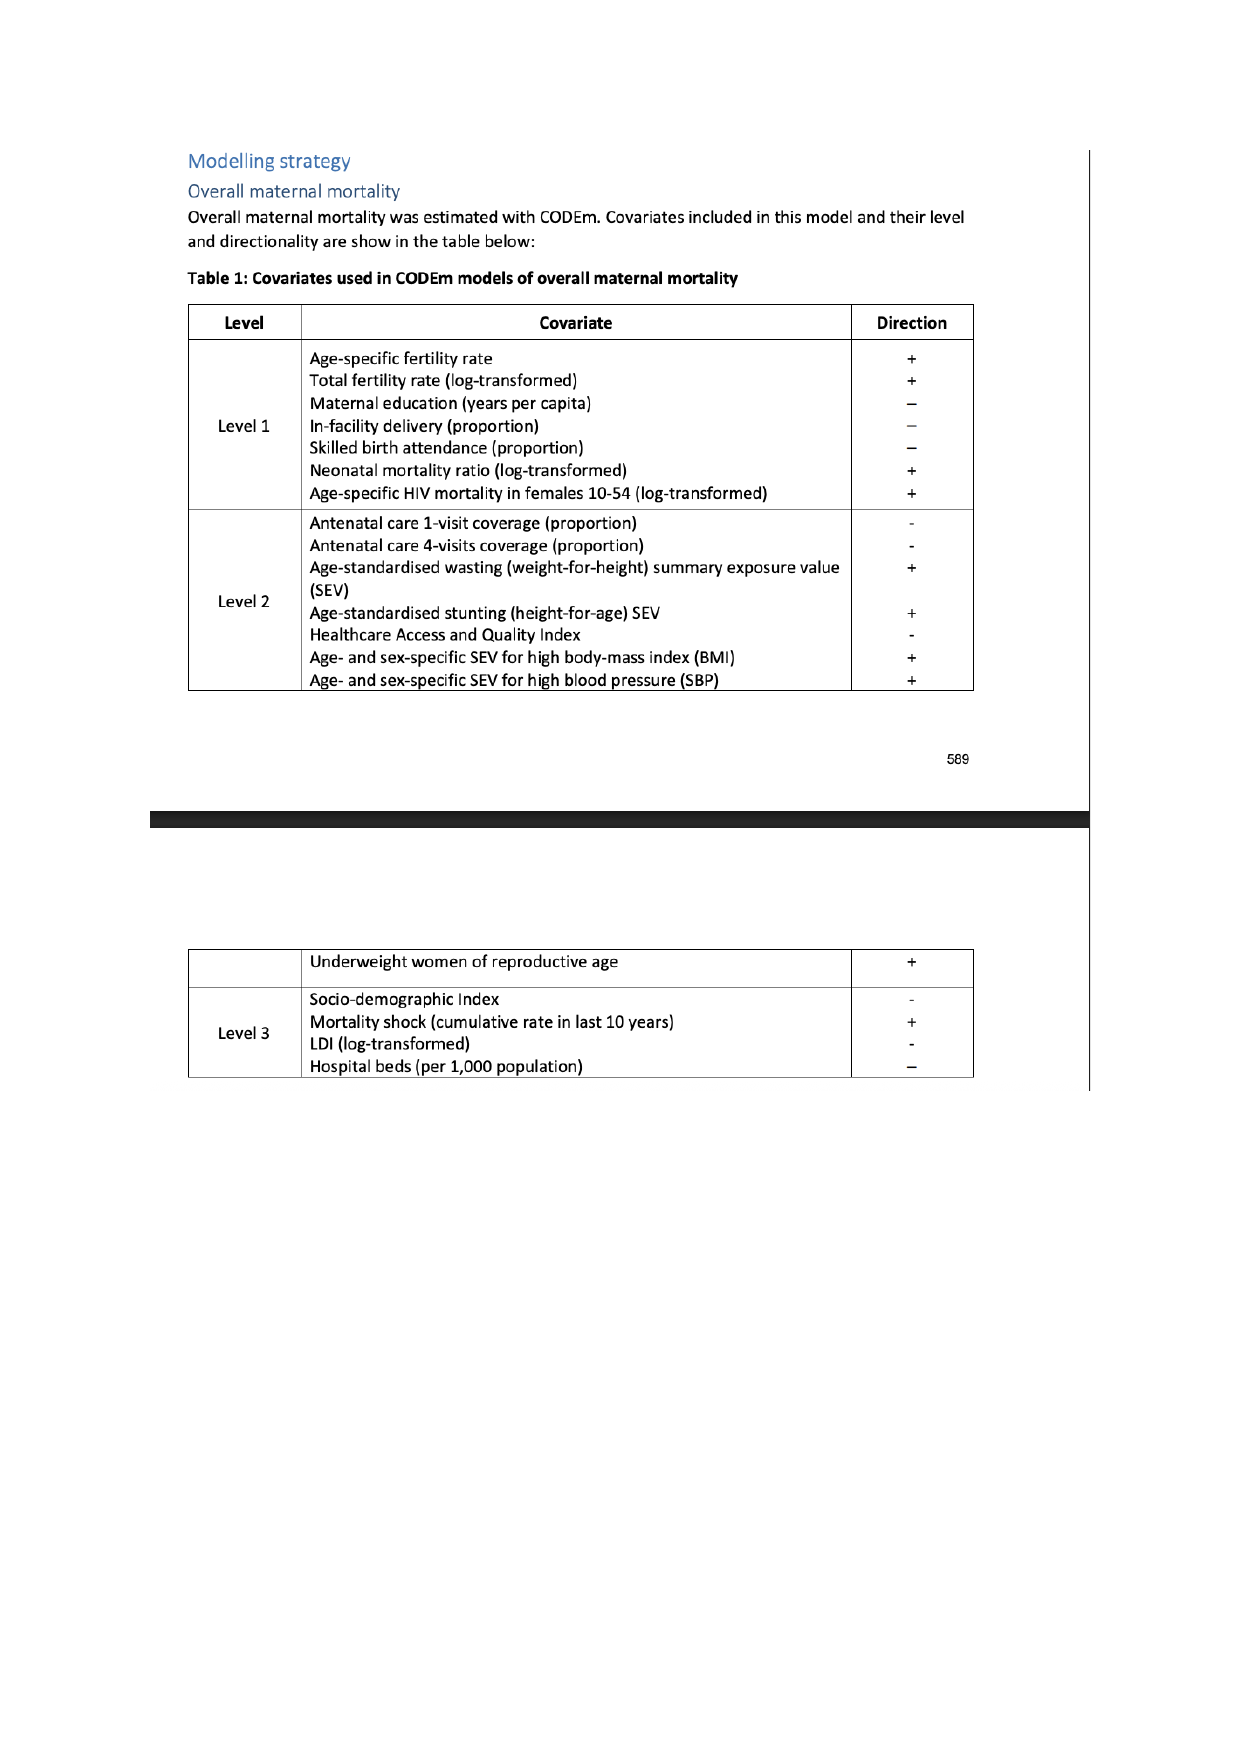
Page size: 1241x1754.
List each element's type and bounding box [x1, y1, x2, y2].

picture [150, 150, 1091, 1091]
